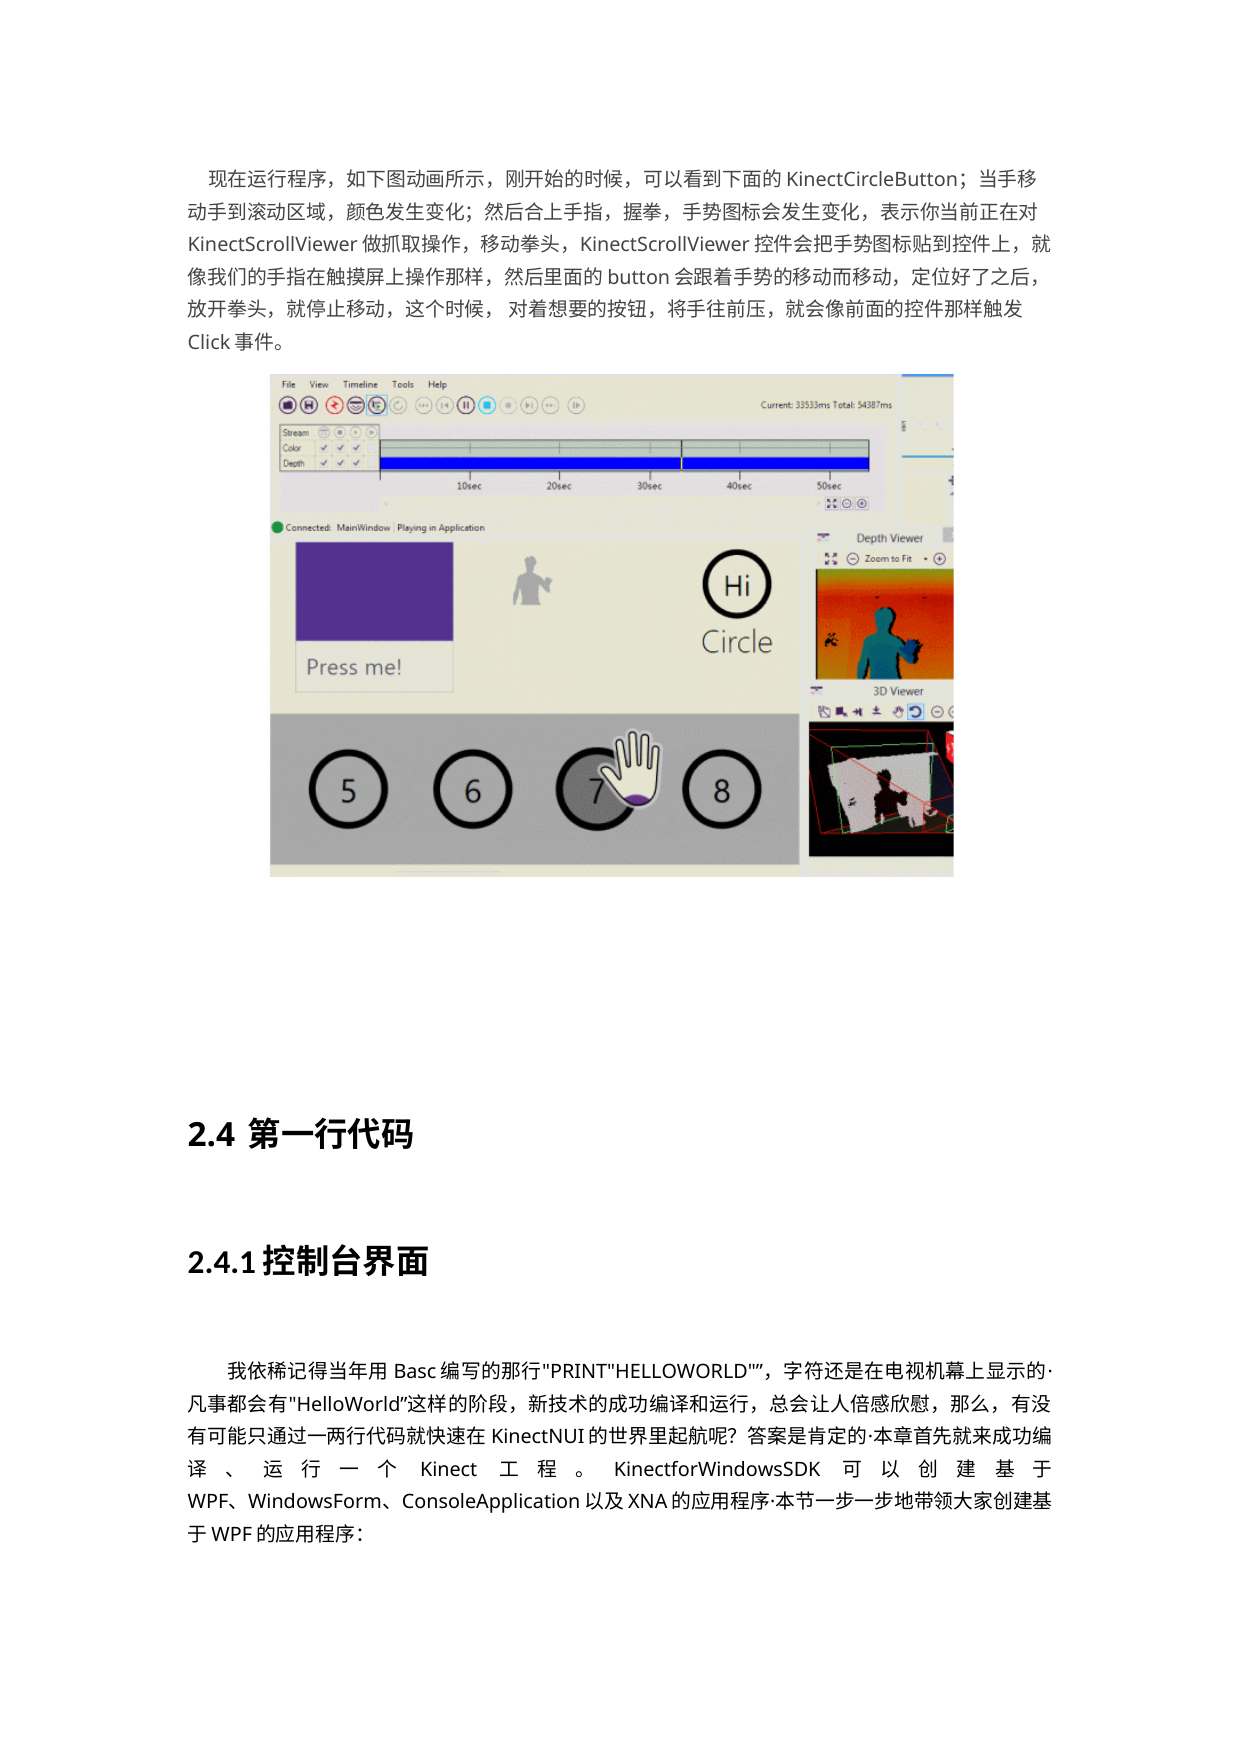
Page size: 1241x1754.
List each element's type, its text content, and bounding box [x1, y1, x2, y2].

text 现在运行程序，如下图动画所示，刚开始的时候，可以看到下面的KinectCircleButton；当手移动手到滚动区域，颜色发生变化；然后合上手指，握拳，手势图标会发生变化，表示你当前正在对KinectScrollViewer做抓取操作，移动拳头，KinectScrollViewer控件会把手势图标贴到控件上，就像我们的手指在触摸屏上操作那样，然后里面的button会跟着手势的移动而移动，定位好了之后，放开拳头，就停止移动，这个时候， 对着想要的按钮，将手往前压，就会像前面的控件那样触发Click事件。 [187, 162, 1053, 357]
subtitle 控制台界面 [187, 1226, 1053, 1291]
picture [269, 374, 954, 877]
subtitle 第一行代码 [187, 1099, 1053, 1164]
text 我依稀记得当年用Basc编写的那行"PRINT"HELLOWORLD"”，字符还是在电视机幕上显示的·凡事都会有"HelloWorld”这样的阶段，新技术的成功编译和运行，总会让人倍感欣慰，那么，有没有可能只通过一两行代码就快速在KinectNUI的世界里起航呢？答案是肯定的·本章首先就来成功编译、运行一个Kinect工程。KinectforWindowsSDK可以创建基于WPF、WindowsForm、ConsoleApplication以及XNA的应用程序·本节一步一步地带领大家创建基于WPF的应用程序： [187, 1354, 1053, 1549]
